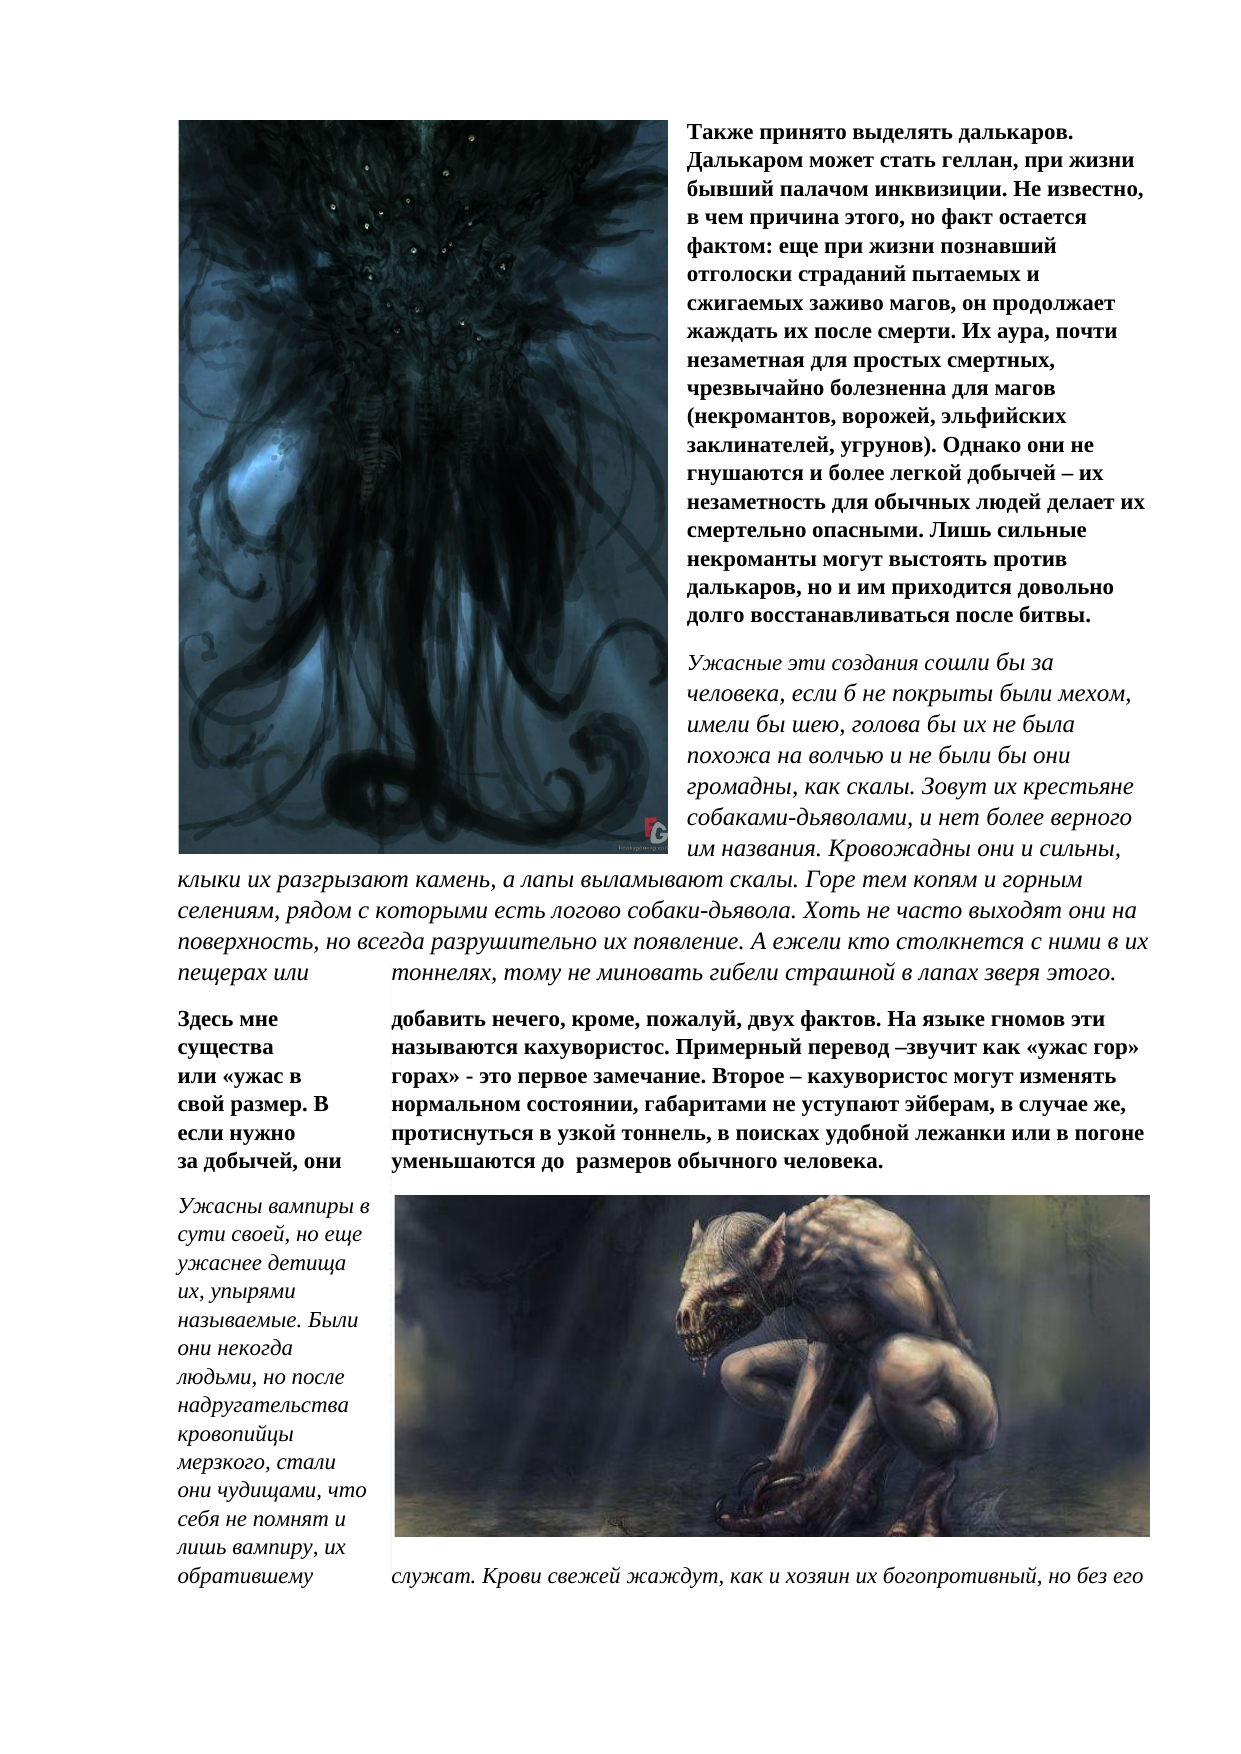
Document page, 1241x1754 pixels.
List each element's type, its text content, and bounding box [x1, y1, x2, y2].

text Ужасные эти создания сошли бы за человека, если б не покрыты были мехом, имели бы шею, голова бы их не была похожа на волчью и не были бы они громадны, как скалы. Зовут их крестьяне собаками-дьяволами, и нет более верного им названия. Кровожадны они и сильны, клыки их разгрызают камень, а лапы выламывают скалы. Горе тем копям и горным селениям, рядом с которыми есть логово собаки-дьявола. Хоть не часто выходят они на поверхность, но всегда разрушительно их появление. А ежели кто столкнется с ними в их пещерах или тоннелях, тому не миновать гибели страшной в лапах зверя этого. [177, 647, 1152, 986]
text Здесь мне добавить нечего, кроме, пожалуй, двух фактов. На языке гномов эти существа называются кахувористос. Примерный перевод –звучит как «ужас гор» или «ужас в горах» - это первое замечание. Второе – кахувористос могут изменять свой размер. В нормальном состоянии, габаритами не уступают эйберам, в случае же, если нужно протиснуться в узкой тоннель, в поисках удобной лежанки или в погоне за добычей, они уменьшаются до размеров обычного человека. [177, 1005, 1152, 1173]
picture [393, 1195, 1149, 1536]
picture [177, 120, 668, 851]
text Также принято выделять далькаров. Далькаром может стать геллан, при жизни бывший палачом инквизиции. Не известно, в чем причина этого, но факт остается фактом: еще при жизни познавший отголоски страданий пытаемых и сжигаемых заживо магов, он продолжает жаждать их после смерти. Их аура, почти незаметная для простых смертных, чрезвычайно болезненна для магов (некромантов, ворожей, эльфийских заклинателей, угрунов). Однако они не гнушаются и более легкой добычей – их незаметность для обычных людей делает их смертельно опасными. Лишь сильные некроманты могут выстоять против далькаров, но и им приходится довольно долго восстанавливаться после битвы. [177, 118, 1152, 628]
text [177, 1192, 1152, 1588]
